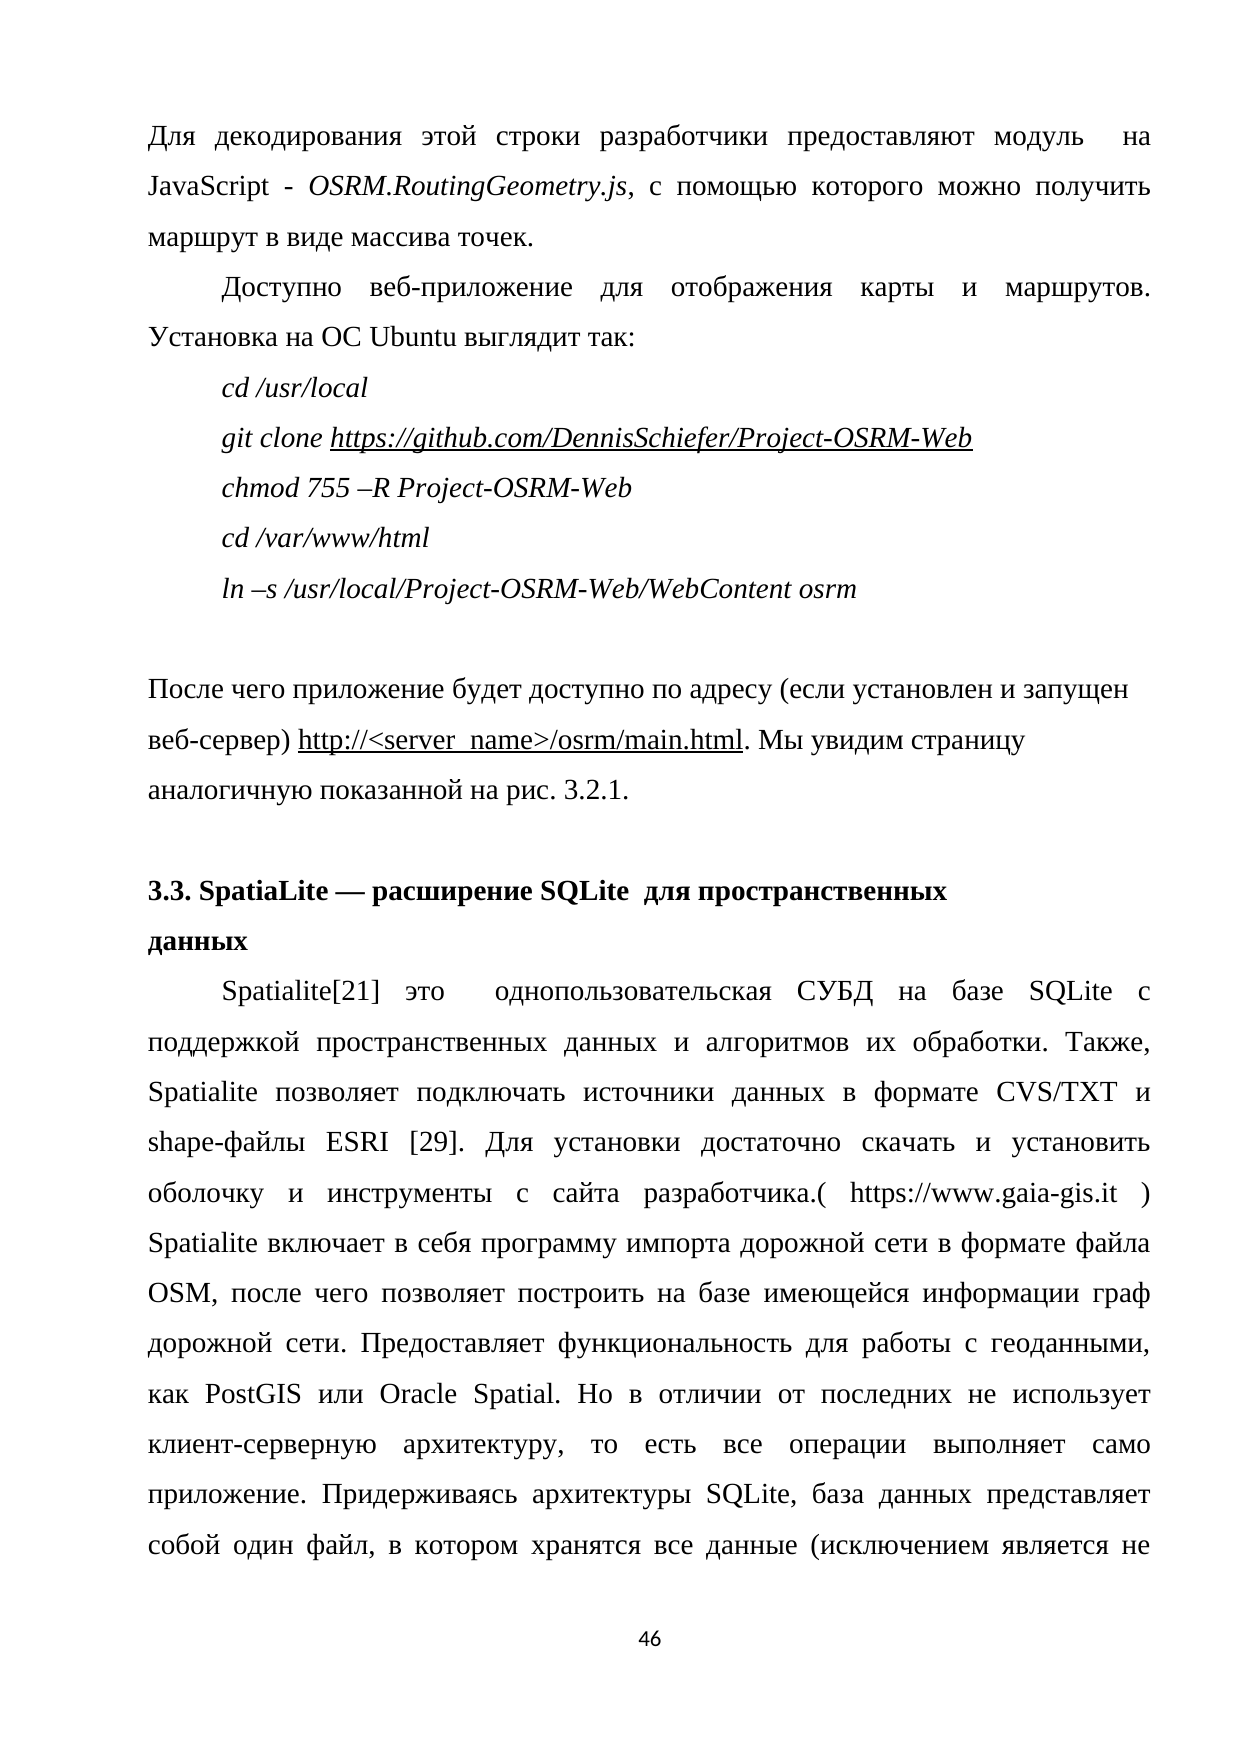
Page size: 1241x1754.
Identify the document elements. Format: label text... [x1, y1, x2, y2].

text ln –s /usr/local/Project-OSRM-Web/WebContent osrm [221, 571, 1152, 604]
text git clone https://github.com/DennisSchiefer/Project-OSRM-Web [221, 420, 1152, 453]
text cd /var/www/html [221, 521, 1152, 554]
text chmod 755 –R Project-OSRM-Web [221, 470, 1152, 504]
text Для декодирования этой строки разработчики предоставляют модуль на JavaScript - OSRM.RoutingGeometry.js, с помощью которого можно получить маршрут в виде массива точек. [148, 118, 1152, 252]
text После чего приложение будет доступно по адресу (если установлен и запущен веб-сервер) http://<server_name>/osrm/main.html. Мы увидим страницу аналогичную показанной на рис. 3.2.1. [148, 672, 1152, 806]
text cd /usr/local [221, 370, 1152, 403]
text данных [148, 923, 1152, 957]
text 3.3. SpatiaLite — расширение SQLite для пространственных [148, 873, 1152, 906]
text Доступно веб-приложение для отображения карты и маршрутов. Установка на ОС Ubuntu выглядит так: [148, 269, 1152, 353]
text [148, 973, 1152, 1560]
